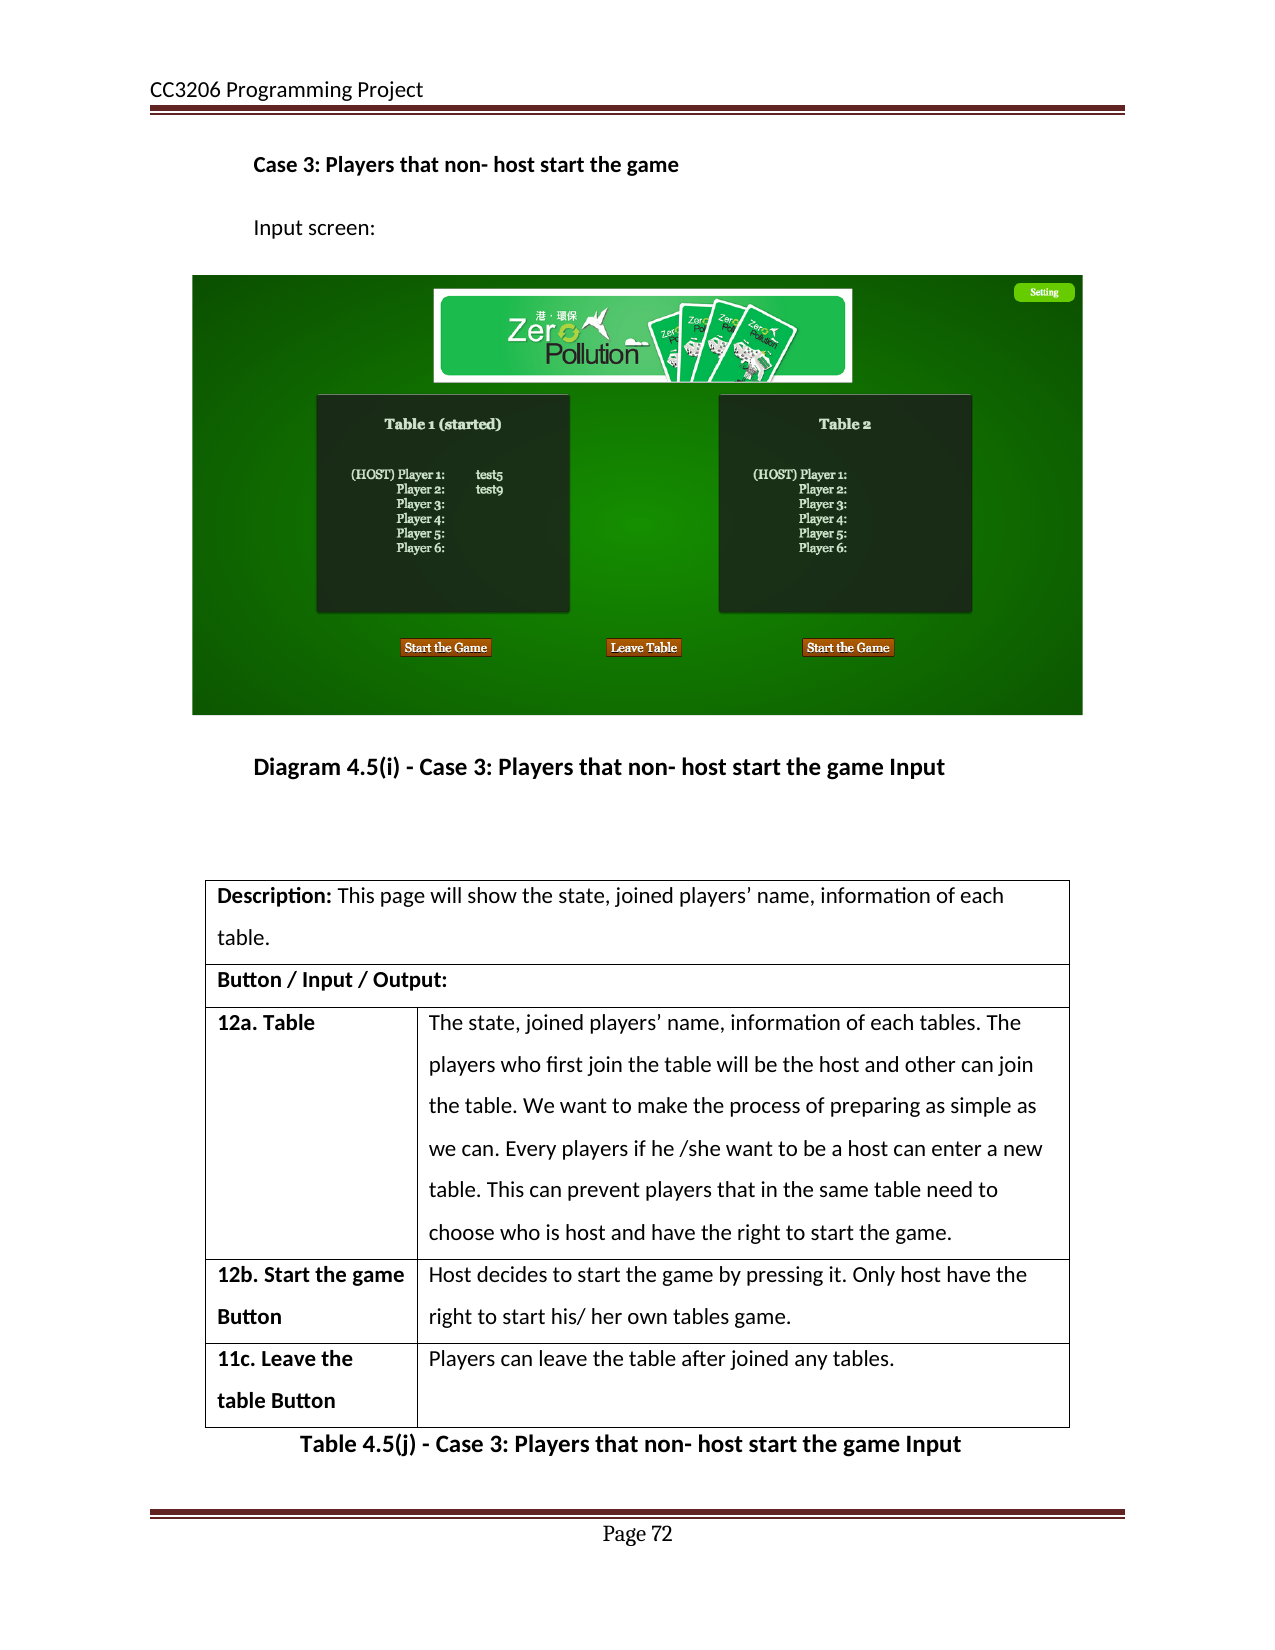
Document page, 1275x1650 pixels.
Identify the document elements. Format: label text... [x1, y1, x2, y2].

table_header Description: This page will show the state, joined players’ name, information of each table. [206, 881, 1069, 964]
table_cell 12a. Table [206, 1008, 417, 1259]
table_cell Button / Input / Output: [206, 965, 1069, 1007]
text Case 3: Players that non- host start the game [253, 150, 1125, 178]
table_cell Host decides to start the game by pressing it. Only host have the right to start his/ her own tables game. [418, 1260, 1069, 1343]
table_cell The state, joined players’ name, information of each tables. The players who first join the table will be the host and other can join the table. We want to make the process of preparing as simple as we can. Every players if he /she want to be a host can enter a new table. This can prevent players that in the same table need to choose who is host and have the right to start the game. [418, 1008, 1069, 1259]
table_cell 11c. Leave the table Button [206, 1344, 417, 1427]
text Table 4.5(j) - Case 3: Players that non- host start the game Input [253, 1428, 1125, 1459]
text Diagram 4.5(i) - Case 3: Players that non- host start the game Input [253, 751, 1125, 781]
picture [192, 275, 1083, 716]
table_cell Players can leave the table after joined any tables. [418, 1344, 1069, 1427]
text Input screen: [253, 213, 1125, 241]
table_cell 12b. Start the game Button [206, 1260, 417, 1343]
